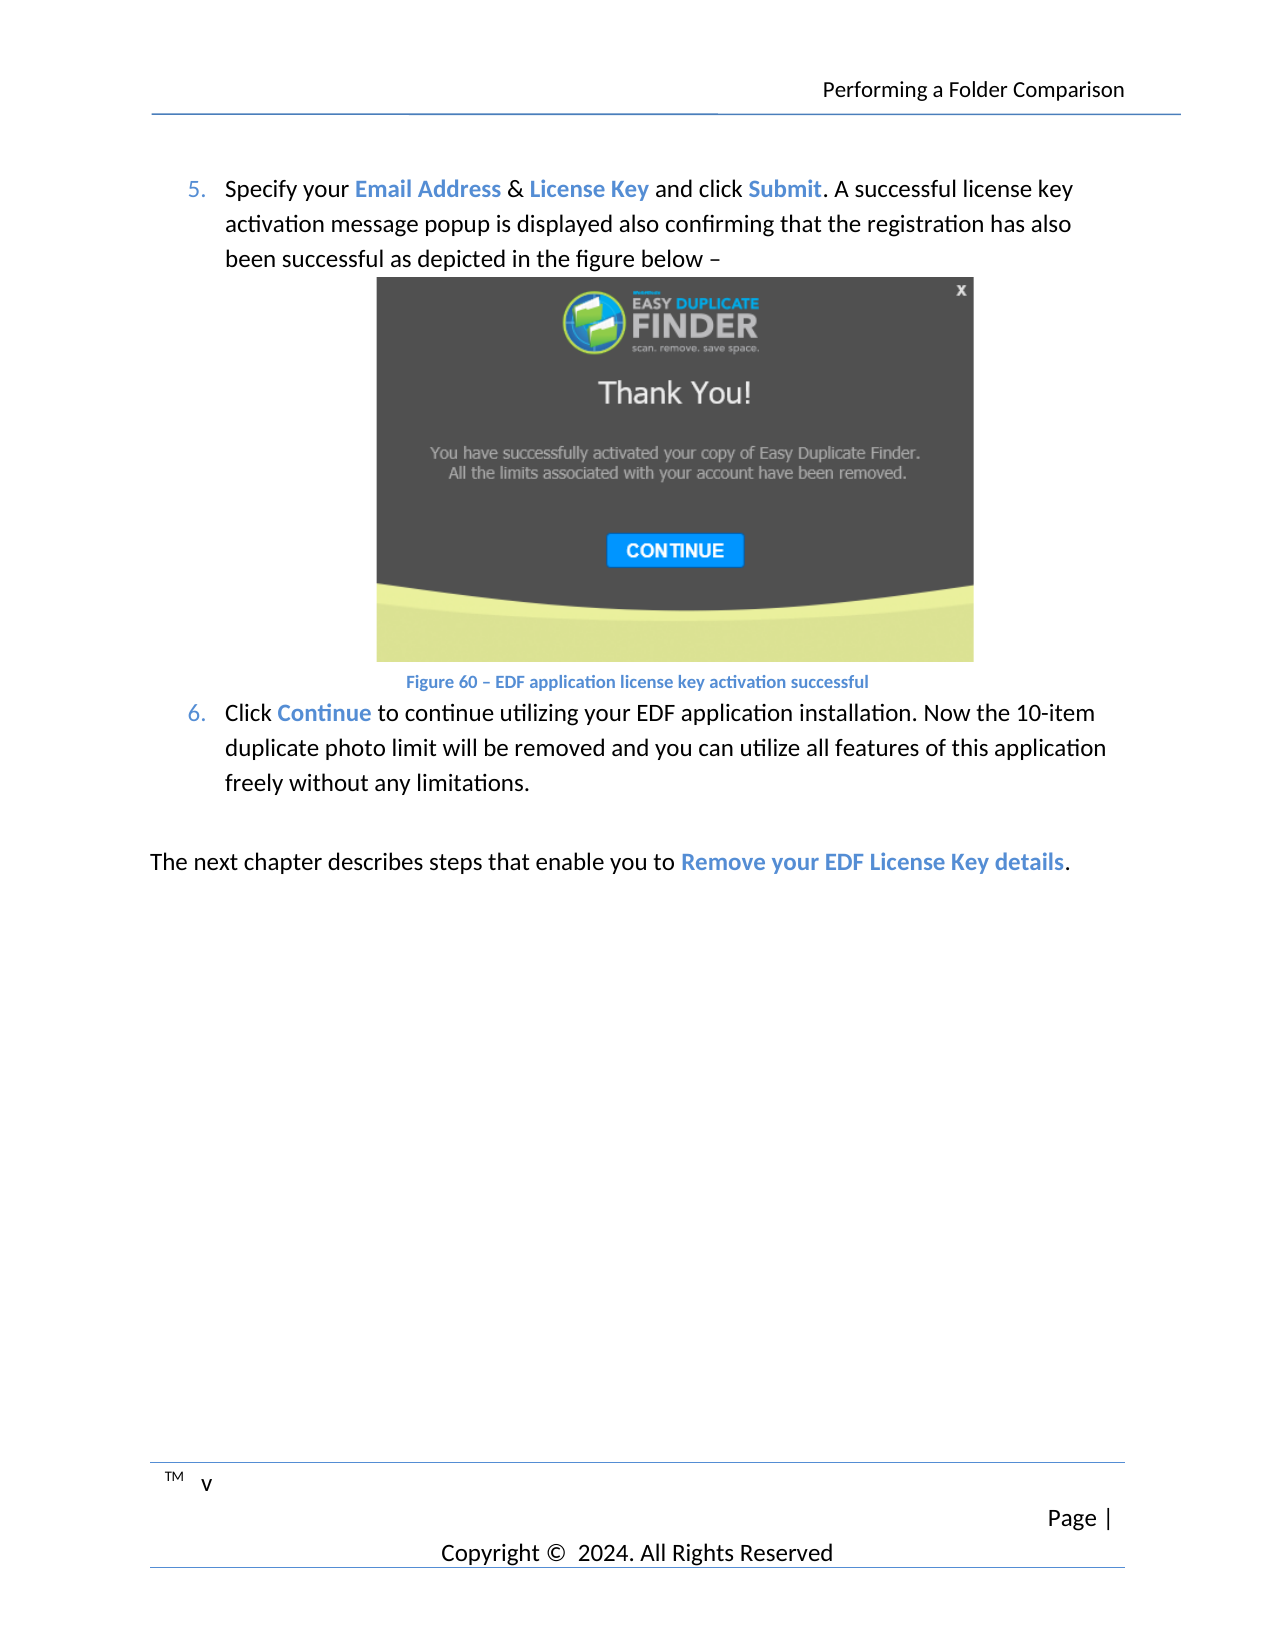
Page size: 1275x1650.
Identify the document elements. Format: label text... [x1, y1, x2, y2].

text The next chapter describes steps that enable you to Remove your EDF License Key details. [150, 846, 1125, 876]
list Specify your Email Address & License Key and click Submit. A successful license key activation message popup is displayed also confirming that the registration has also been successful as depicted in the figure below – [187, 173, 1125, 273]
picture [376, 277, 974, 662]
list Click Continue to continue utilizing your EDF application installation. Now the 10-item duplicate photo limit will be removed and you can utilize all features of this application freely without any limitations. [187, 698, 1125, 798]
